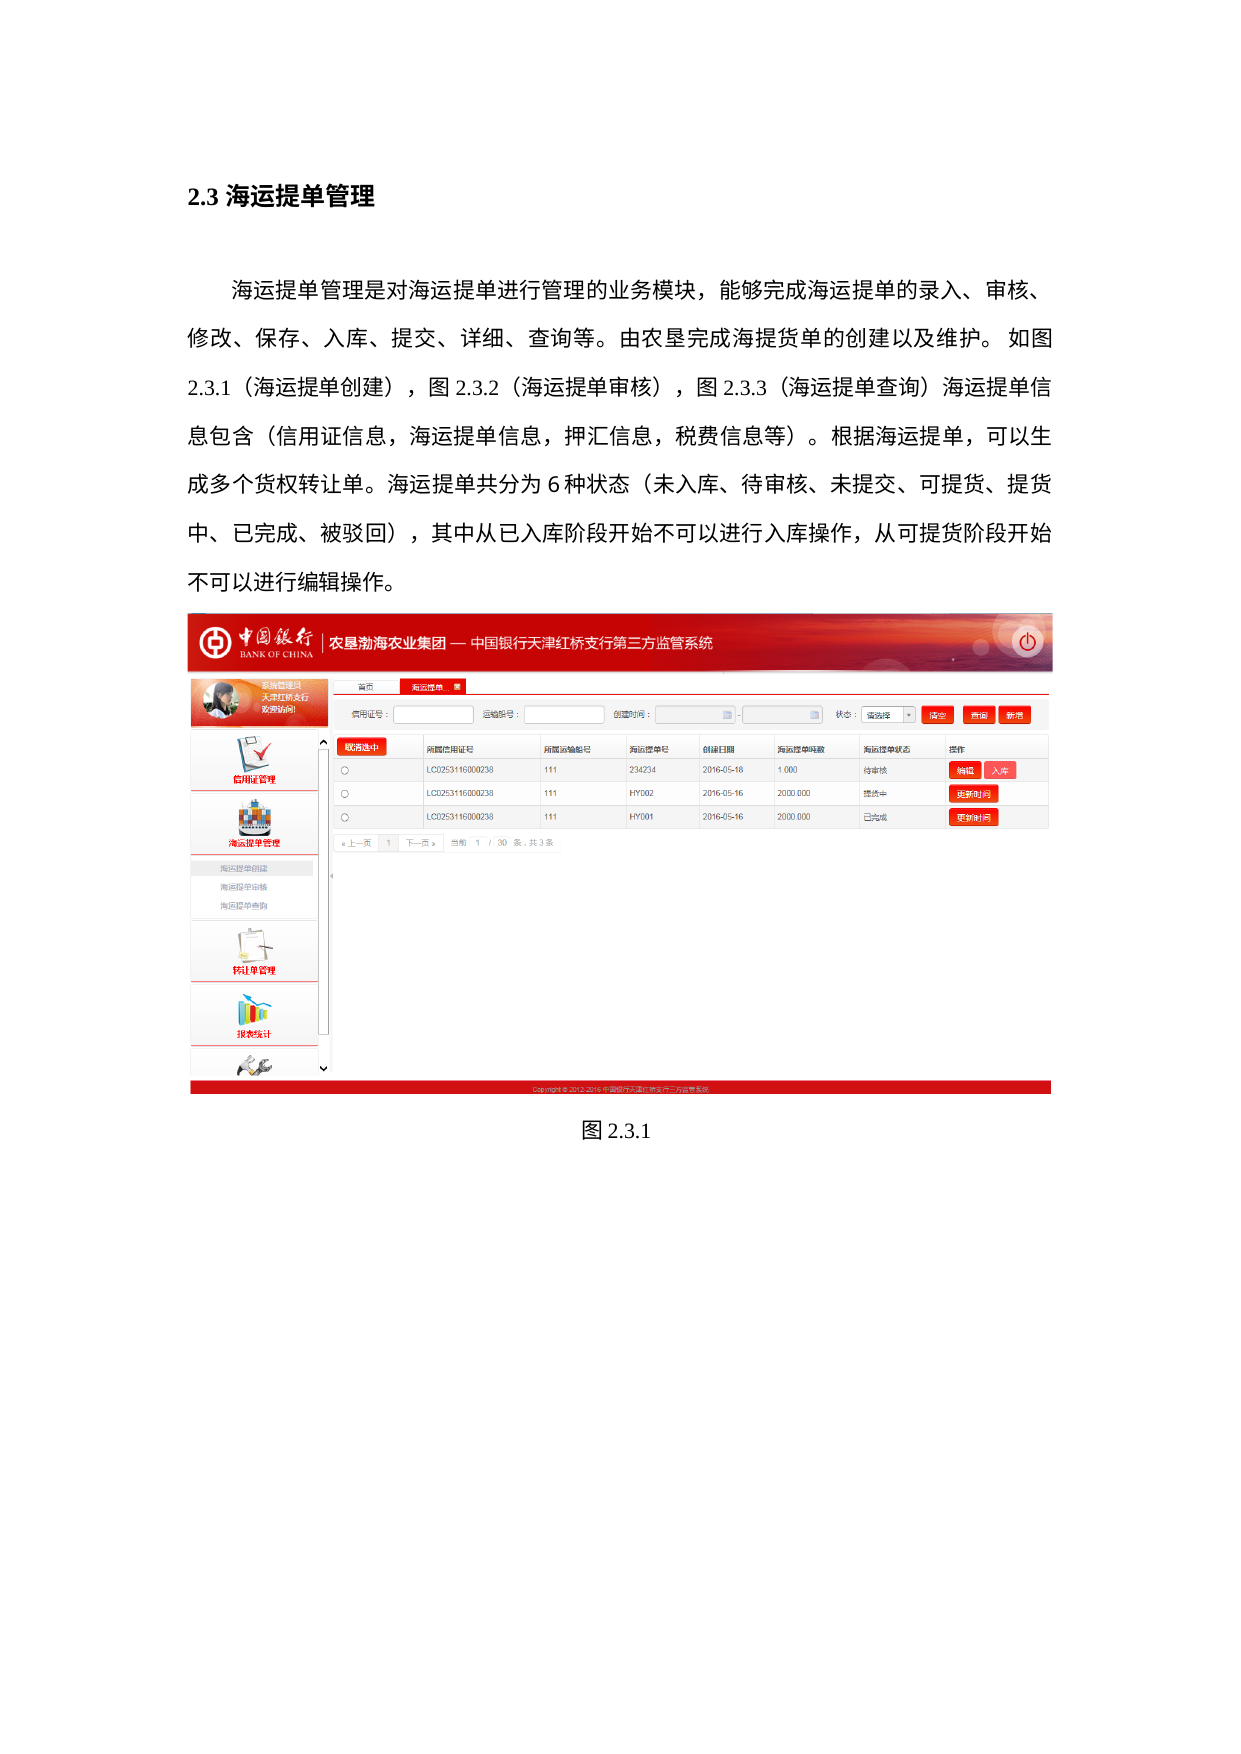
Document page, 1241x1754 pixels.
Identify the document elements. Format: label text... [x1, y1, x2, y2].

text 海运提单管理是对海运提单进行管理的业务模块，能够完成海运提单的录入、审核、修改、保存、入库、提交、详细、查询等。由农垦完成海提货单的创建以及维护。如图2.3.1（海运提单创建），图2.3.2（海运提单审核），图2.3.3（海运提单查询）海运提单信息包含（信用证信息，海运提单信息，押汇信息，税费信息等）。根据海运提单，可以生成多个货权转让单。海运提单共分为6种状态（未入库、待审核、未提交、可提货、提货中、已完成、被驳回），其中从已入库阶段开始不可以进行入库操作，从可提货阶段开始不可以进行编辑操作。 [187, 272, 1053, 597]
subtitle 2.3 海运提单管理 [187, 162, 1053, 227]
text 图2.3.1 [537, 1113, 1053, 1146]
picture [187, 613, 1053, 1094]
